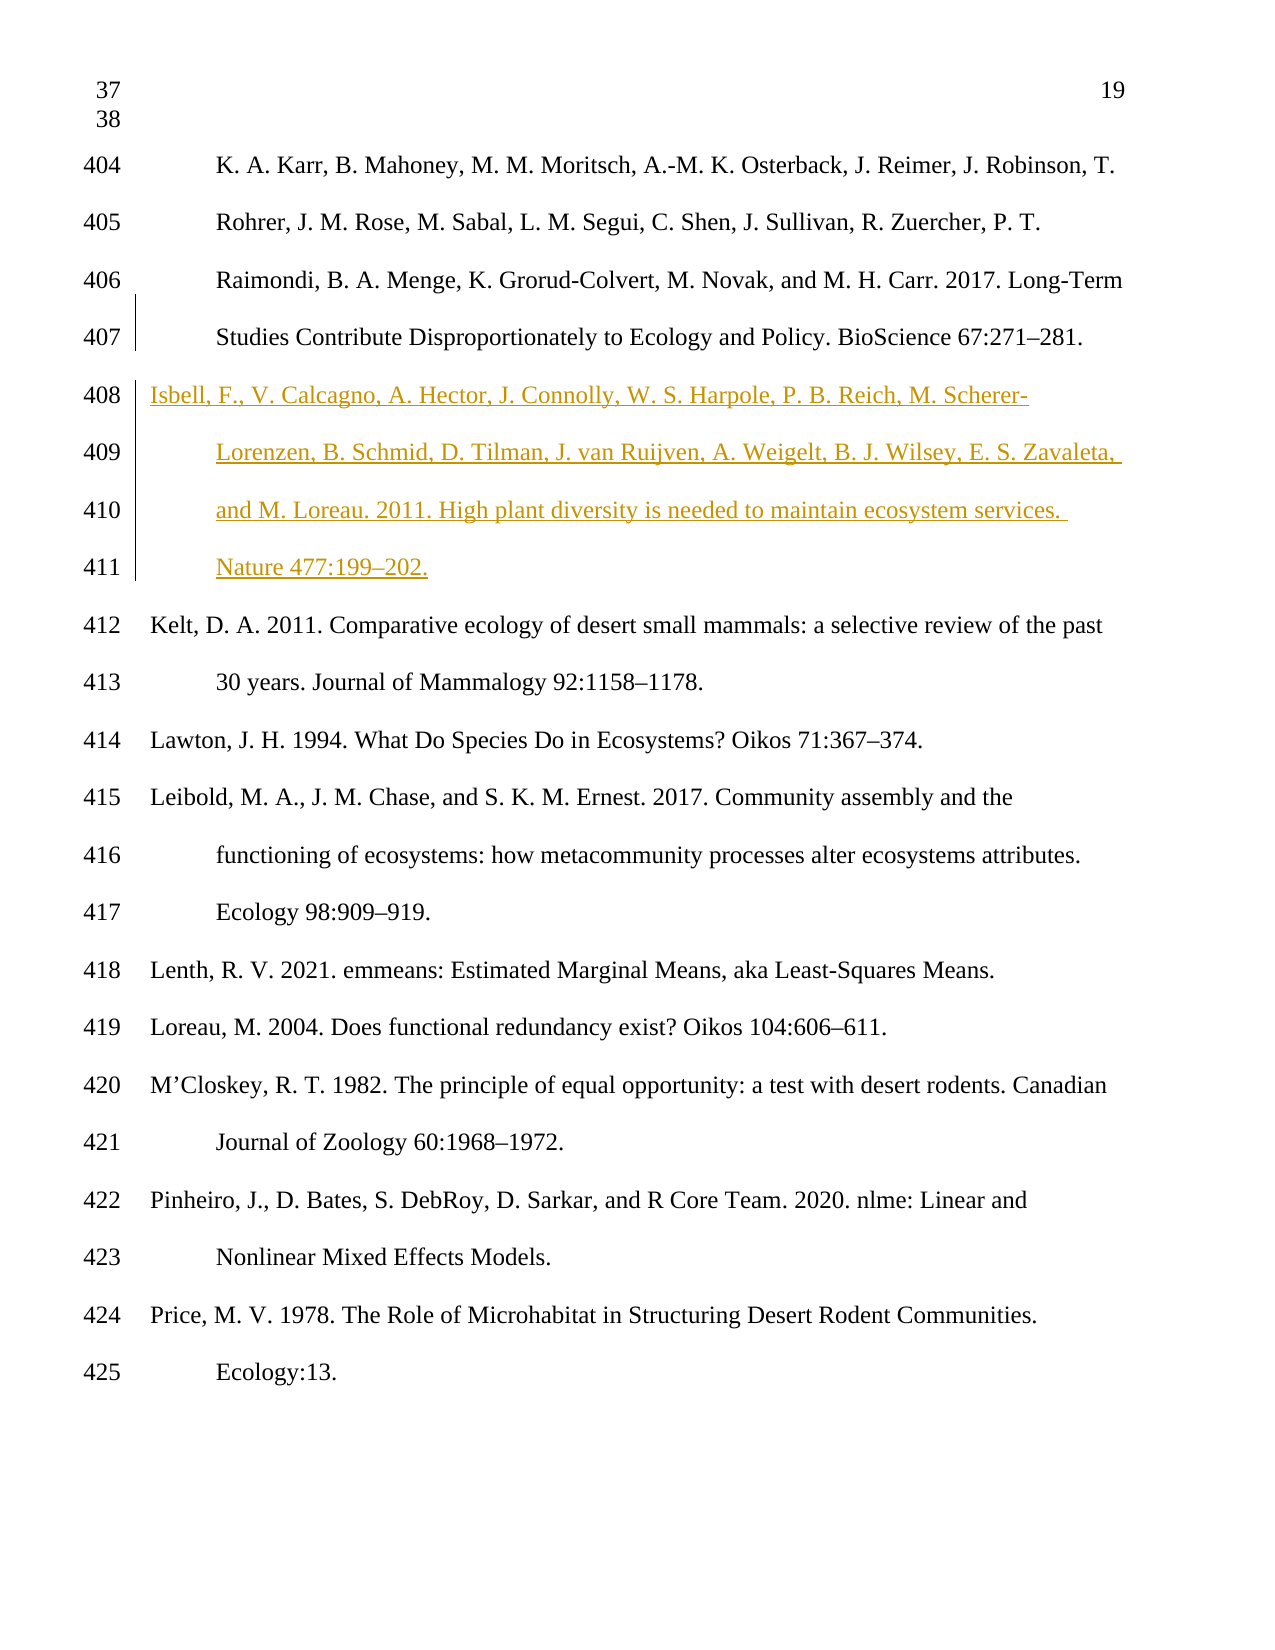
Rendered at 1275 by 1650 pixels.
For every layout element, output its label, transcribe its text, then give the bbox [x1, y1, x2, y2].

text Lenth, R. V. 2021. emmeans: Estimated Marginal Means, aka Least-Squares Means. [150, 955, 1125, 984]
text Kelt, D. A. 2011. Comparative ecology of desert small mammals: a selective review of the past 30 years. Journal of Mammalogy 92:1158–1178. [150, 610, 1125, 696]
text Pinheiro, J., D. Bates, S. DebRoy, D. Sarkar, and R Core Team. 2020. nlme: Linear and Nonlinear Mixed Effects Models. [150, 1185, 1125, 1271]
text Lawton, J. H. 1994. What Do Species Do in Ecosystems? Oikos 71:367–374. [150, 725, 1125, 754]
text Leibold, M. A., J. M. Chase, and S. K. M. Ernest. 2017. Community assembly and the functioning of ecosystems: how metacommunity processes alter ecosystems attributes. Ecology 98:909–919. [150, 782, 1125, 926]
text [150, 150, 1125, 351]
text Loreau, M. 2004. Does functional redundancy exist? Oikos 104:606–611. [150, 1012, 1125, 1041]
text M’Closkey, R. T. 1982. The principle of equal opportunity: a test with desert rodents. Canadian Journal of Zoology 60:1968–1972. [150, 1070, 1125, 1156]
text Price, M. V. 1978. The Role of Microhabitat in Structuring Desert Rodent Communities. Ecology:13. [150, 1300, 1125, 1386]
